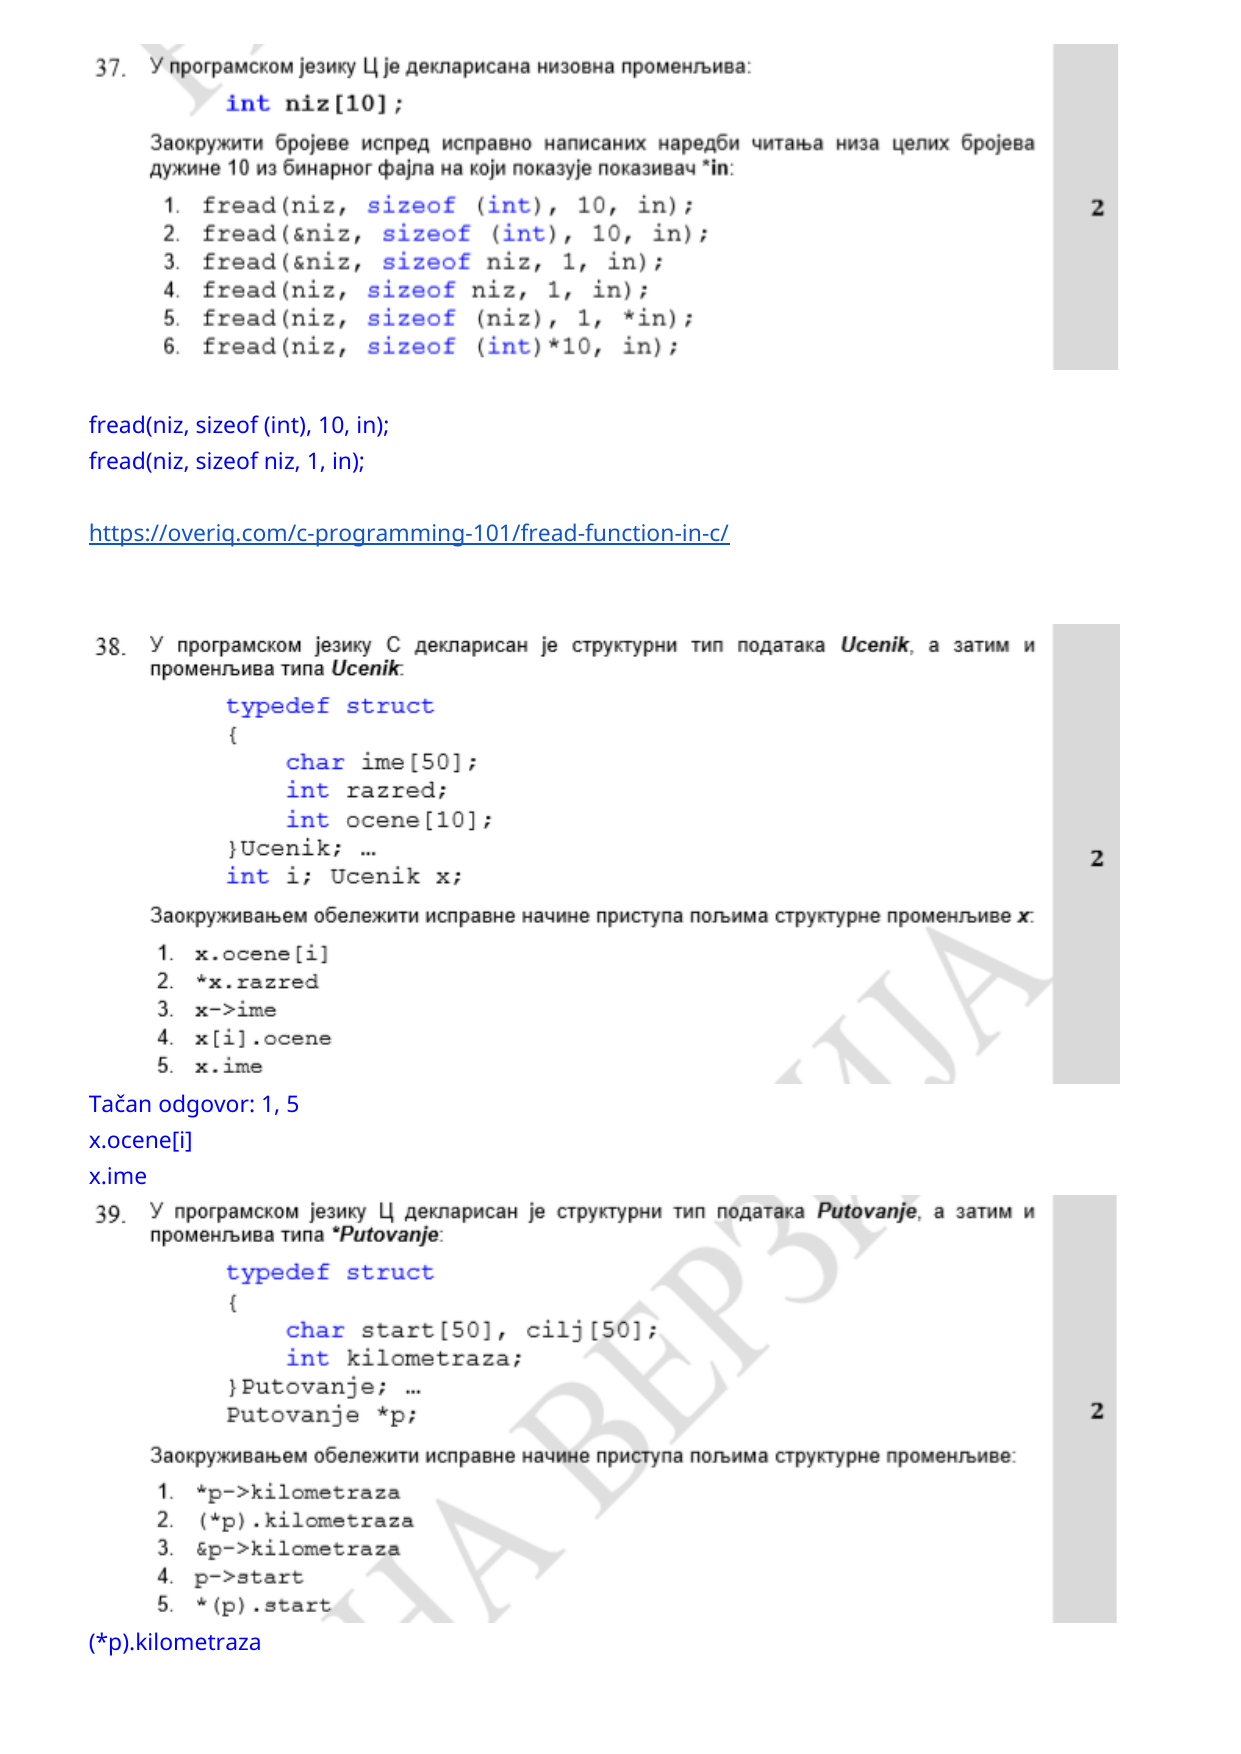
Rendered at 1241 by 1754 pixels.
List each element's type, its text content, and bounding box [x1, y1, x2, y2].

text x.ime [88, 1160, 1196, 1191]
picture [88, 44, 1119, 370]
text fread(niz, sizeof niz, 1, in); [88, 445, 1196, 476]
text (*p).kilometraza [88, 1626, 1196, 1657]
text fread(niz, sizeof (int), 10, in); [88, 409, 1196, 440]
picture [88, 1195, 1117, 1623]
picture [88, 624, 1120, 1084]
text https://overiq.com/c-programming-101/fread-function-in-c/ [88, 517, 1196, 548]
text Tačan odgovor: 1, 5 [88, 1088, 1196, 1119]
text x.ocene[i] [88, 1124, 1196, 1155]
